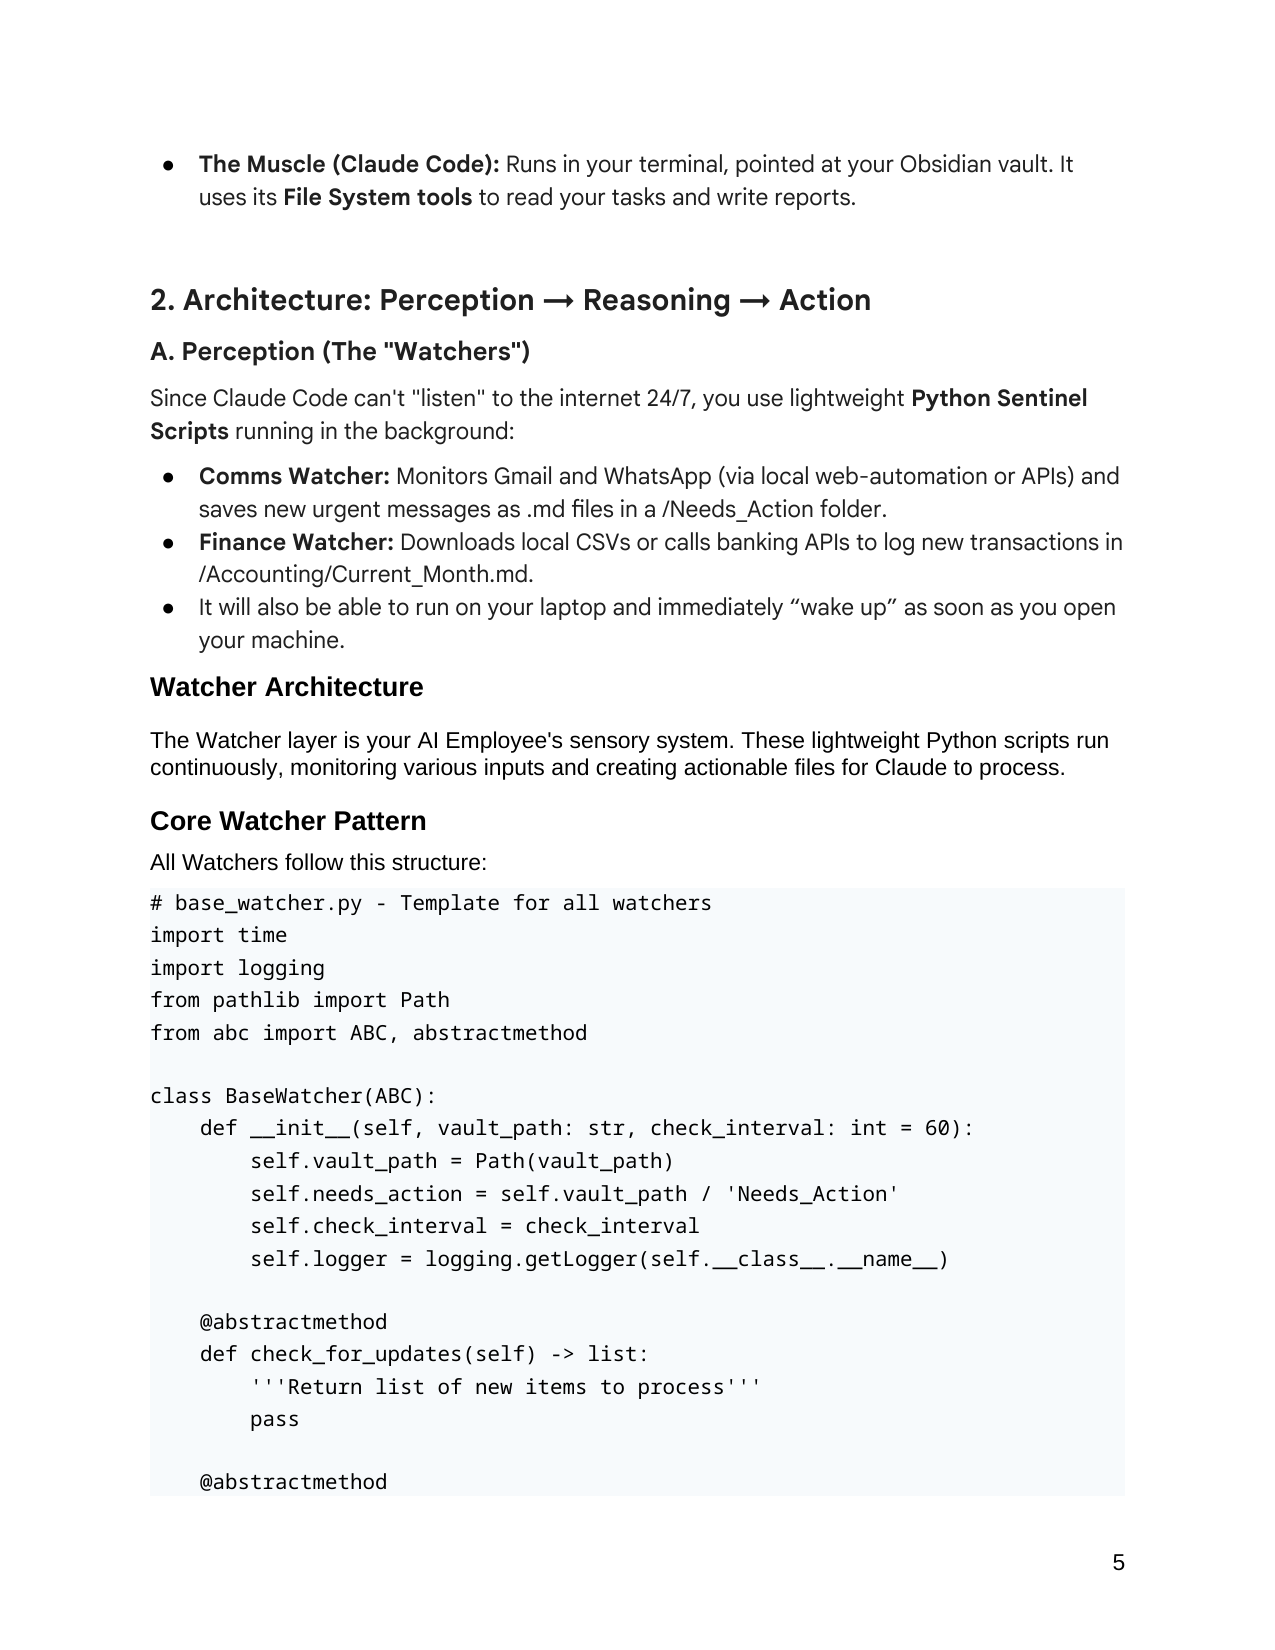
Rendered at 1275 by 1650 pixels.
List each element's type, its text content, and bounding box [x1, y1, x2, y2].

text '''Return list of new items to process''' [150, 1372, 1125, 1400]
subtitle 2. Architecture: Perception → Reasoning → Action [150, 282, 1125, 319]
list It will also be able to run on your laptop and immediately “wake up” as soon as you open your machine. [161, 593, 1125, 655]
text import time [150, 920, 1125, 949]
list Comms Watcher: Monitors Gmail and WhatsApp (via local web-automation or APIs) and saves new urgent messages as .md files in a /Needs_Action folder. [161, 462, 1125, 524]
subtitle Core Watcher Pattern [150, 805, 1125, 836]
text def __init__(self, vault_path: str, check_interval: int = 60): [150, 1113, 1125, 1142]
text def check_for_updates(self) -> list: [150, 1339, 1125, 1368]
text import logging [150, 953, 1125, 981]
text @abstractmethod [150, 1307, 1125, 1335]
text self.logger = logging.getLogger(self.__class__.__name__) [150, 1244, 1125, 1272]
text self.check_interval = check_interval [150, 1211, 1125, 1240]
text pass [150, 1404, 1125, 1433]
text The Watcher layer is your AI Employee's sensory system. These lightweight Python scripts run continuously, monitoring various inputs and creating actionable files for Claude to process. [150, 727, 1125, 780]
text self.vault_path = Path(vault_path) [150, 1146, 1125, 1174]
text self.needs_action = self.vault_path / 'Needs_Action' [150, 1179, 1125, 1207]
text @abstractmethod [150, 1467, 1125, 1496]
text from pathlib import Path [150, 986, 1125, 1014]
text All Watchers follow this structure: [150, 849, 1125, 875]
list Finance Watcher: Downloads local CSVs or calls banking APIs to log new transactions in /Accounting/Current_Month.md. [161, 528, 1125, 589]
text from abc import ABC, abstractmethod [150, 1018, 1125, 1047]
text # base_watcher.py - Template for all watchers [150, 888, 1125, 916]
text Since Claude Code can't "listen" to the internet 24/7, you use lightweight Python Sentinel Scripts running in the background: [150, 384, 1125, 446]
subtitle A. Perception (The "Watchers") [150, 336, 1125, 368]
text class BaseWatcher(ABC): [150, 1081, 1125, 1109]
list The Muscle (Claude Code): Runs in your terminal, pointed at your Obsidian vault. It uses its File System tools to read your tasks and write reports. [161, 150, 1125, 211]
subtitle Watcher Architecture [150, 671, 1125, 702]
